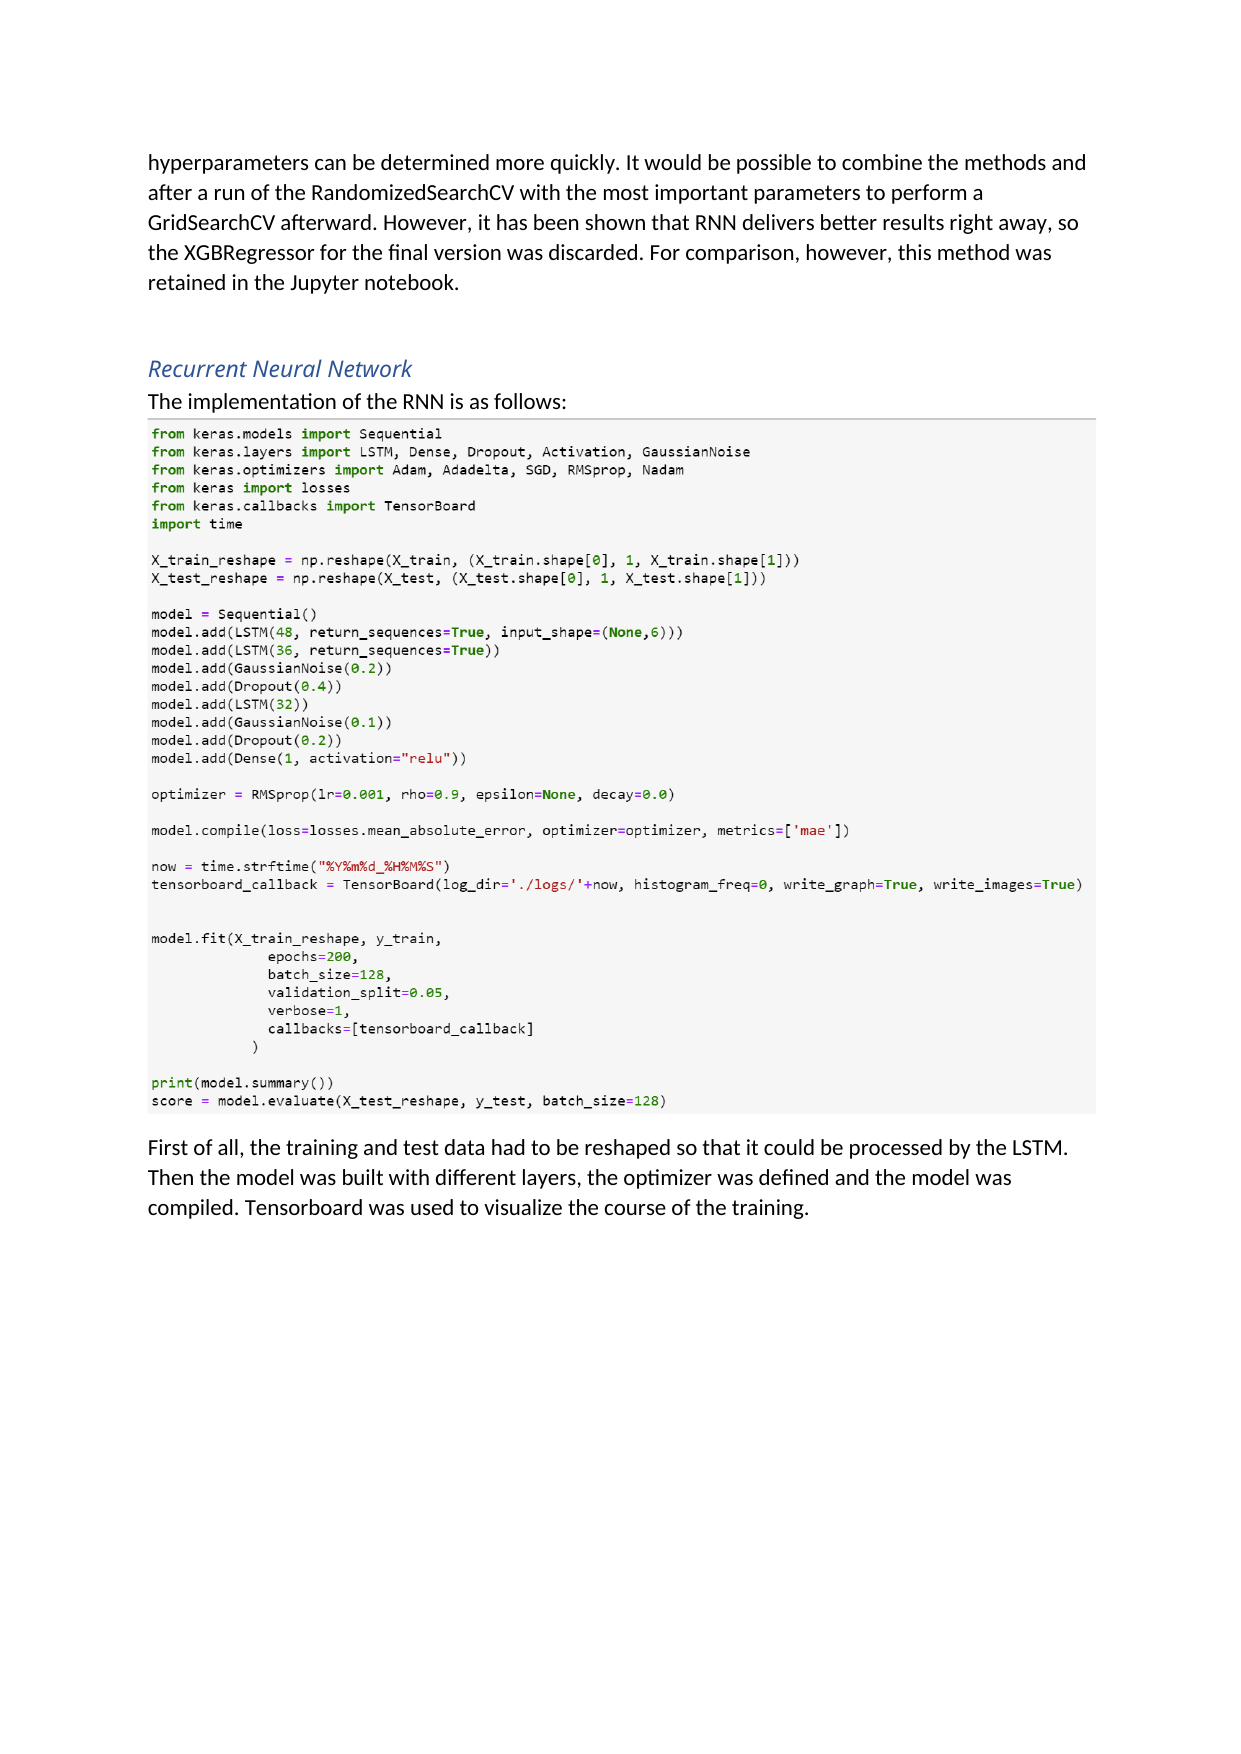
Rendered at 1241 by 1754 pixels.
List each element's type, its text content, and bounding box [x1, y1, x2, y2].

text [148, 148, 1093, 296]
picture [147, 417, 1097, 1114]
subtitle Recurrent Neural Network [148, 353, 1093, 384]
text First of all, the training and test data had to be reshaped so that it could be processed by the LSTM. Then the model was built with different layers, the optimizer was defined and the model was compiled. Tensorboard was used to visualize the course of the training. [148, 1133, 1093, 1221]
text The implementation of the RNN is as follows: [148, 387, 1093, 417]
